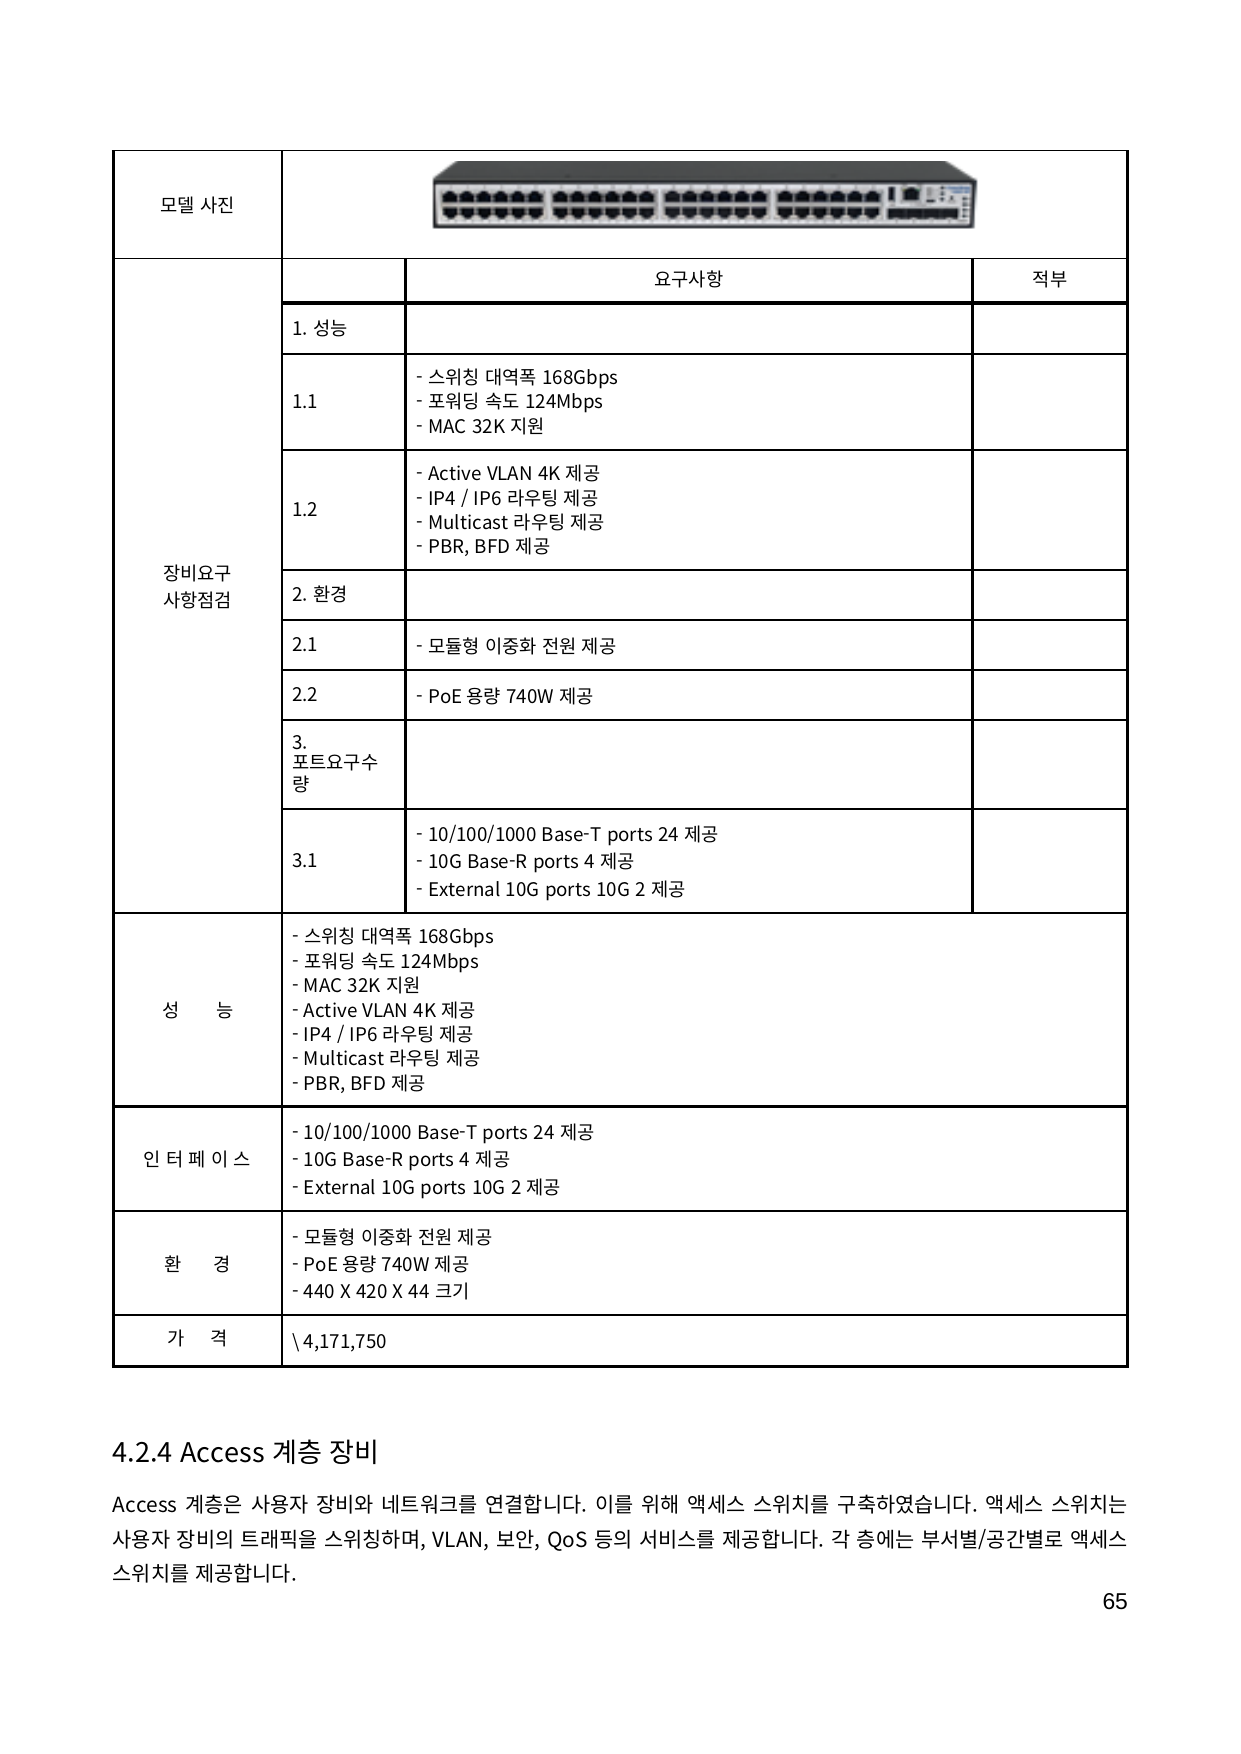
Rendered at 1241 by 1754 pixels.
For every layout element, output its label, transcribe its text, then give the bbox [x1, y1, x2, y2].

table_cell [283, 259, 404, 301]
table_cell [407, 721, 971, 807]
table_cell 환 경 [115, 1212, 281, 1314]
table_cell [974, 305, 1126, 352]
table_cell [974, 451, 1126, 569]
table_cell 2.1 [283, 621, 404, 669]
picture [429, 161, 980, 231]
table_cell 1. 성능 [283, 305, 404, 352]
table_cell - 10/100/1000 Base-T ports 24 제공 - 10G Base-R ports 4 제공 - External 10G ports 10G 2 제공 [407, 810, 971, 912]
table_cell [407, 305, 971, 352]
text 4.2.4 Access 계층 장비 [112, 1431, 1128, 1470]
table_cell 3.1 [283, 810, 404, 912]
table_cell 1.2 [283, 451, 404, 569]
table_cell - 10/100/1000 Base-T ports 24 제공 - 10G Base-R ports 4 제공 - External 10G ports 10G 2 제공 [283, 1108, 1126, 1210]
table_cell [407, 571, 971, 619]
table_cell [974, 721, 1126, 807]
table_cell - 모듈형 이중화 전원 제공 [407, 621, 971, 669]
table_cell 모델 사진 [115, 151, 281, 258]
table_cell [974, 810, 1126, 912]
table_cell - 스위칭 대역폭 168Gbps - 포워딩 속도 124Mbps - MAC 32K 지원 - Active VLAN 4K 제공 - IP4 / IP6 라우팅 제공 - Multicast 라우팅 제공 - PBR, BFD 제공 [283, 914, 1126, 1105]
table_cell [974, 355, 1126, 448]
text Access 계층은 사용자 장비와 네트워크를 연결합니다. 이를 위해 액세스 스위치를 구축하였습니다. 액세스 스위치는 사용자 장비의 트래픽을 스위칭하며, VLAN, 보안, QoS 등의 서비스를 제공합니다. 각 층에는 부서별/공간별로 액세스 스위치를 제공합니다. [112, 1488, 1128, 1588]
table_cell [974, 621, 1126, 669]
table_cell 성 능 [115, 914, 281, 1105]
table_cell - PoE용량 740W 제공 [407, 671, 971, 719]
table_cell 적부 [974, 259, 1126, 301]
table_cell 인 터 페 이 스 [115, 1108, 281, 1210]
table_cell - Active VLAN 4K 제공 - IP4 / IP6 라우팅 제공 - Multicast 라우팅 제공 - PBR, BFD 제공 [407, 451, 971, 569]
table_cell 3.포트요구수량 [283, 721, 404, 807]
table_cell 2.2 [283, 671, 404, 719]
table_cell 2. 환경 [283, 571, 404, 619]
table_cell 가 격 [115, 1316, 281, 1364]
table_cell \ 4,171,750 [283, 1316, 1126, 1364]
table_cell - 스위칭 대역폭 168Gbps - 포워딩 속도 124Mbps - MAC 32K 지원 [407, 355, 971, 448]
table_cell - 모듈형 이중화 전원 제공 - PoE용량 740W 제공 - 440 X 420 X 44 크기 [283, 1212, 1126, 1314]
table_cell [283, 151, 1126, 258]
table_cell [974, 671, 1126, 719]
table_cell 1.1 [283, 355, 404, 448]
table_cell [974, 571, 1126, 619]
table_cell 장비요구 사항점검 [115, 259, 281, 912]
table_cell 요구사항 [407, 259, 971, 301]
